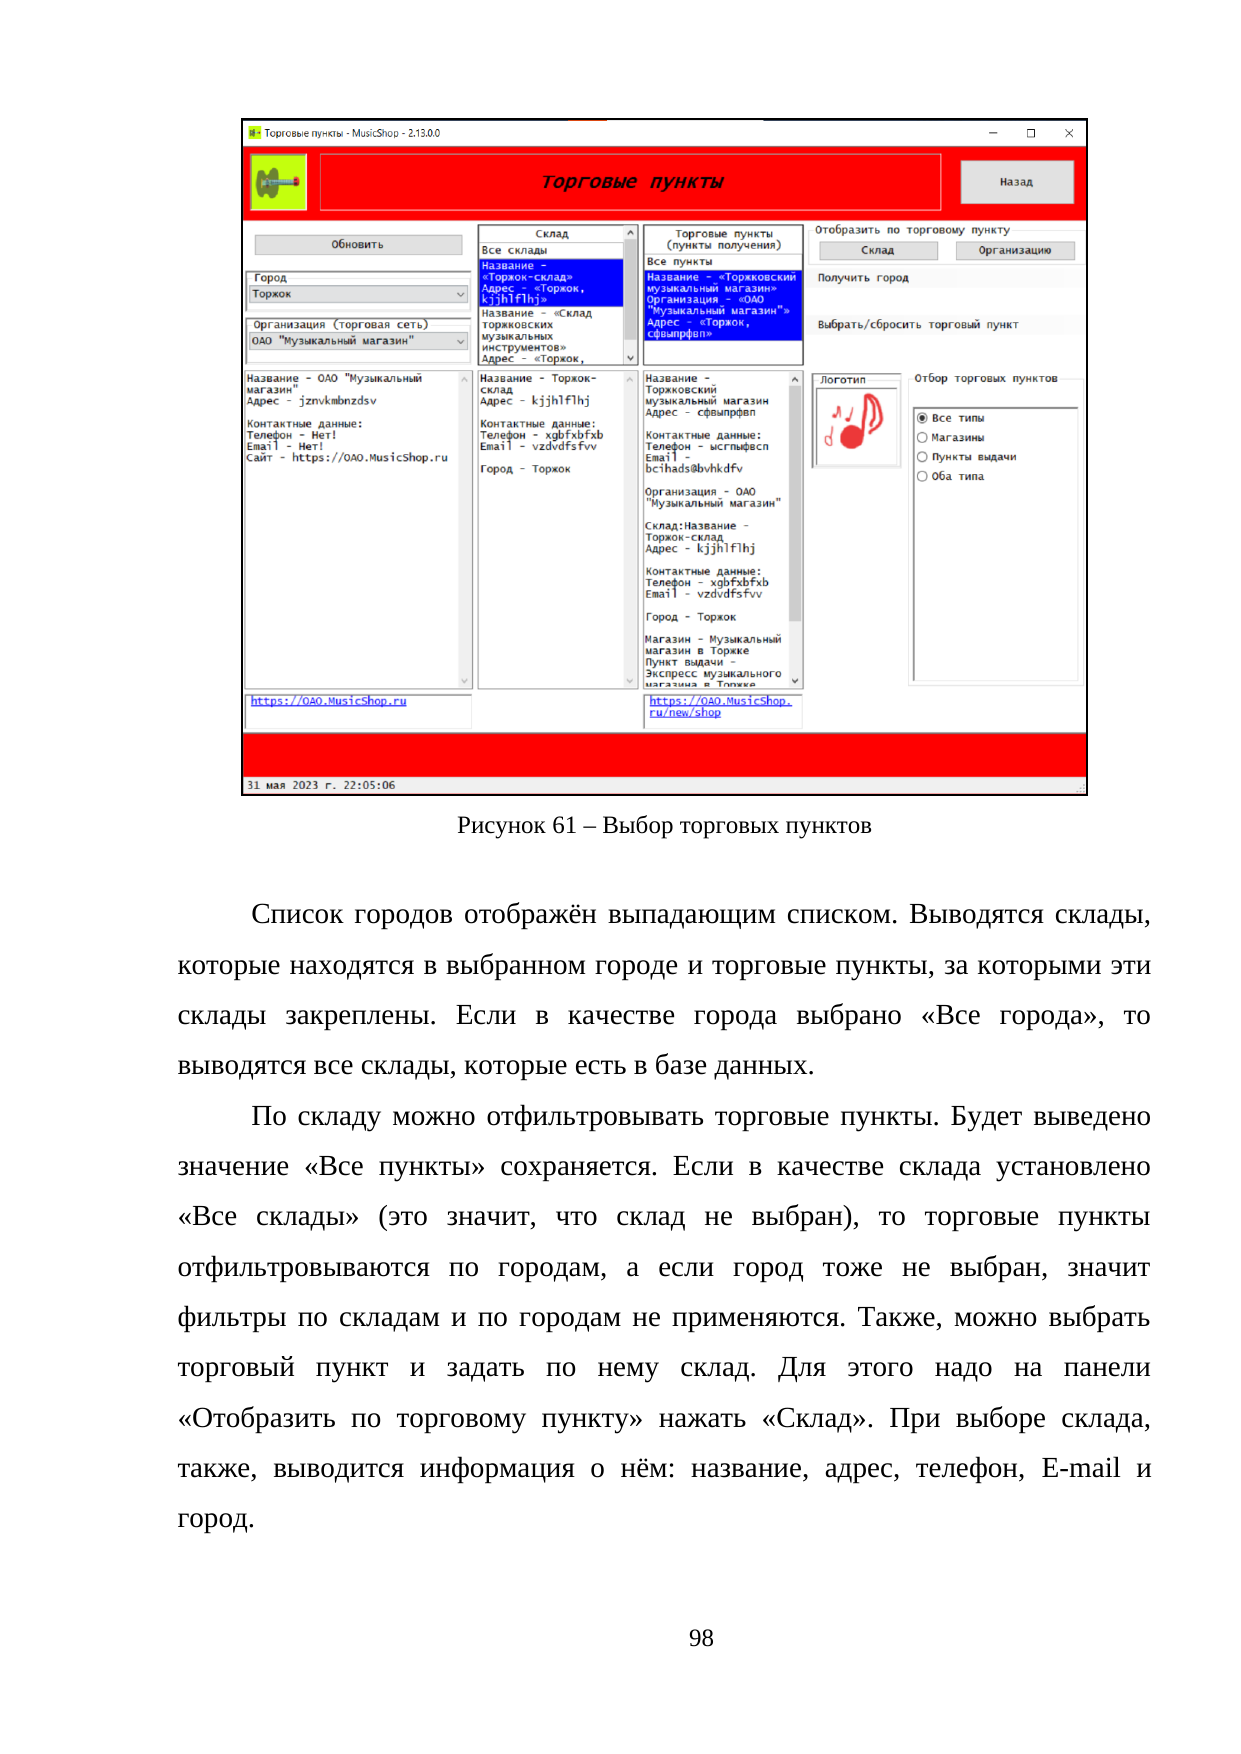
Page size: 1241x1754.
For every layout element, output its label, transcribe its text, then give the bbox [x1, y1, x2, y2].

text Список городов отображён выпадающим списком. Выводятся склады, которые находятся в выбранном городе и торговые пункты, за которыми эти склады закреплены. Если в качестве города выбрано «Все города», то выводятся все склады, которые есть в базе данных. [177, 897, 1152, 1081]
text Рисунок 61 – Выбор торговых пунктов [177, 810, 1152, 839]
text По складу можно отфильтровывать торговые пункты. Будет выведено значение «Все пункты» сохраняется. Если в качестве склада установлено «Все склады» (это значит, что склад не выбран), то торговые пункты отфильтровываются по городам, а если город тоже не выбран, значит фильтры по складам и по городам не применяются. Также, можно выбрать торговый пункт и задать по нему склад. Для этого надо на панели «Отобразить по торговому пункту» нажать «Склад». При выборе склада, также, выводится информация о нём: название, адрес, телефон, E-mail и город. [177, 1098, 1152, 1534]
picture [243, 121, 1086, 793]
